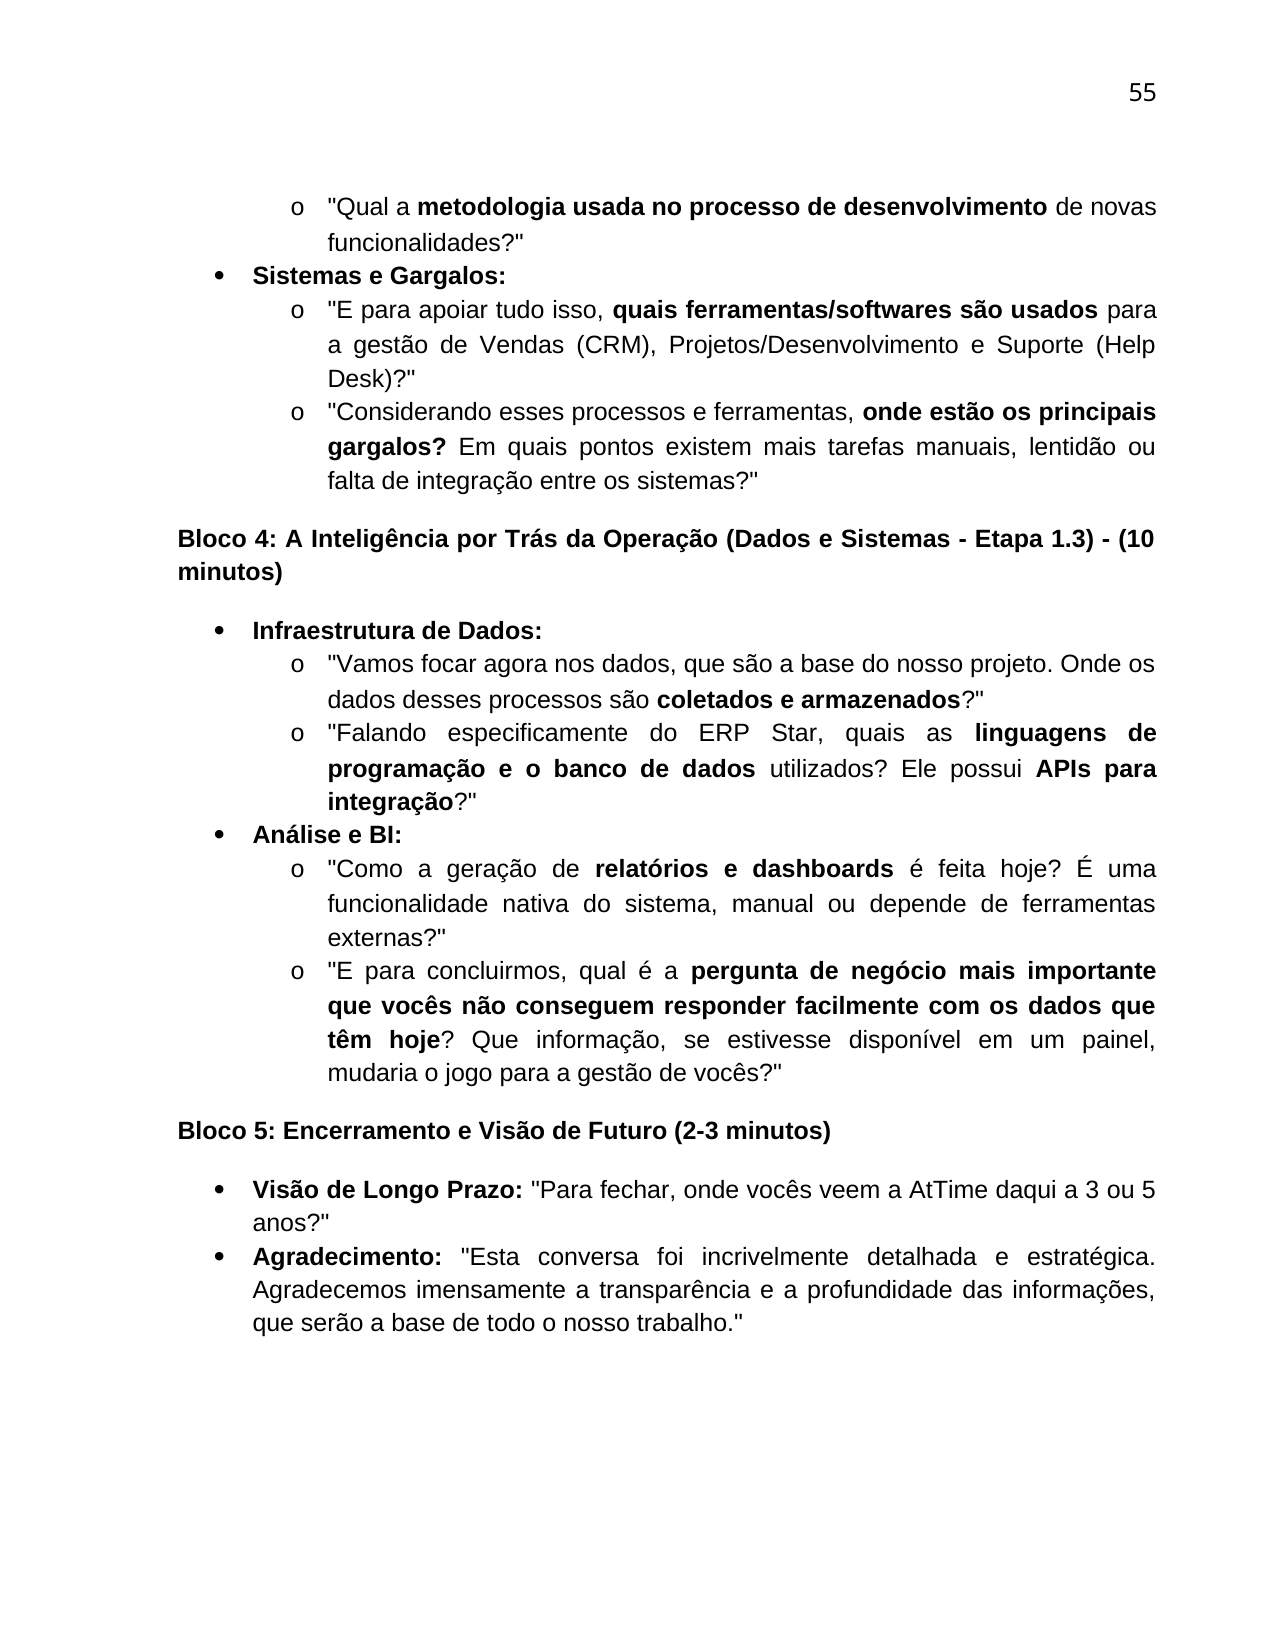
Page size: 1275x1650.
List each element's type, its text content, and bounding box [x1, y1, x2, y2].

list "E para apoiar tudo isso, quais ferramentas/softwares são usados para a gestão de Vendas (CRM), Projetos/Desenvolvimento e Suporte (Help Desk)?" [290, 295, 1157, 392]
list Visão de Longo Prazo: "Para fechar, onde vocês veem a AtTime daqui a 3 ou 5 anos?" [215, 1175, 1157, 1237]
list "E para concluirmos, qual é a pergunta de negócio mais importante que vocês não conseguem responder facilmente com os dados que têm hoje? Que informação, se estivesse disponível em um painel, mudaria o jogo para a gestão de vocês?" [290, 956, 1157, 1087]
list "Como a geração de relatórios e dashboards é feita hoje? É uma funcionalidade nativa do sistema, manual ou depende de ferramentas externas?" [290, 854, 1157, 951]
list "Vamos focar agora nos dados, que são a base do nosso projeto. Onde os dados desses processos são coletados e armazenados?" [290, 649, 1157, 713]
list "Considerando esses processos e ferramentas, onde estão os principais gargalos? Em quais pontos existem mais tarefas manuais, lentidão ou falta de integração entre os sistemas?" [290, 397, 1157, 494]
list Análise e BI: [215, 820, 1157, 849]
list Infraestrutura de Dados: [215, 616, 1157, 644]
list Agradecimento: "Esta conversa foi incrivelmente detalhada e estratégica. Agradecemos imensamente a transparência e a profundidade das informações, que serão a base de todo o nosso trabalho." [215, 1241, 1157, 1337]
text Bloco 4: A Inteligência por Trás da Operação (Dados e Sistemas - Etapa 1.3) - (10 minutos) [177, 524, 1157, 586]
list "Falando especificamente do ERP Star, quais as linguagens de programação e o banco de dados utilizados? Ele possui APIs para integração?" [290, 718, 1157, 816]
list Sistemas e Gargalos: [215, 261, 1157, 290]
list "Qual a metodologia usada no processo de desenvolvimento de novas funcionalidades?" [290, 192, 1157, 257]
text Bloco 5: Encerramento e Visão de Futuro (2-3 minutos) [177, 1116, 1157, 1145]
